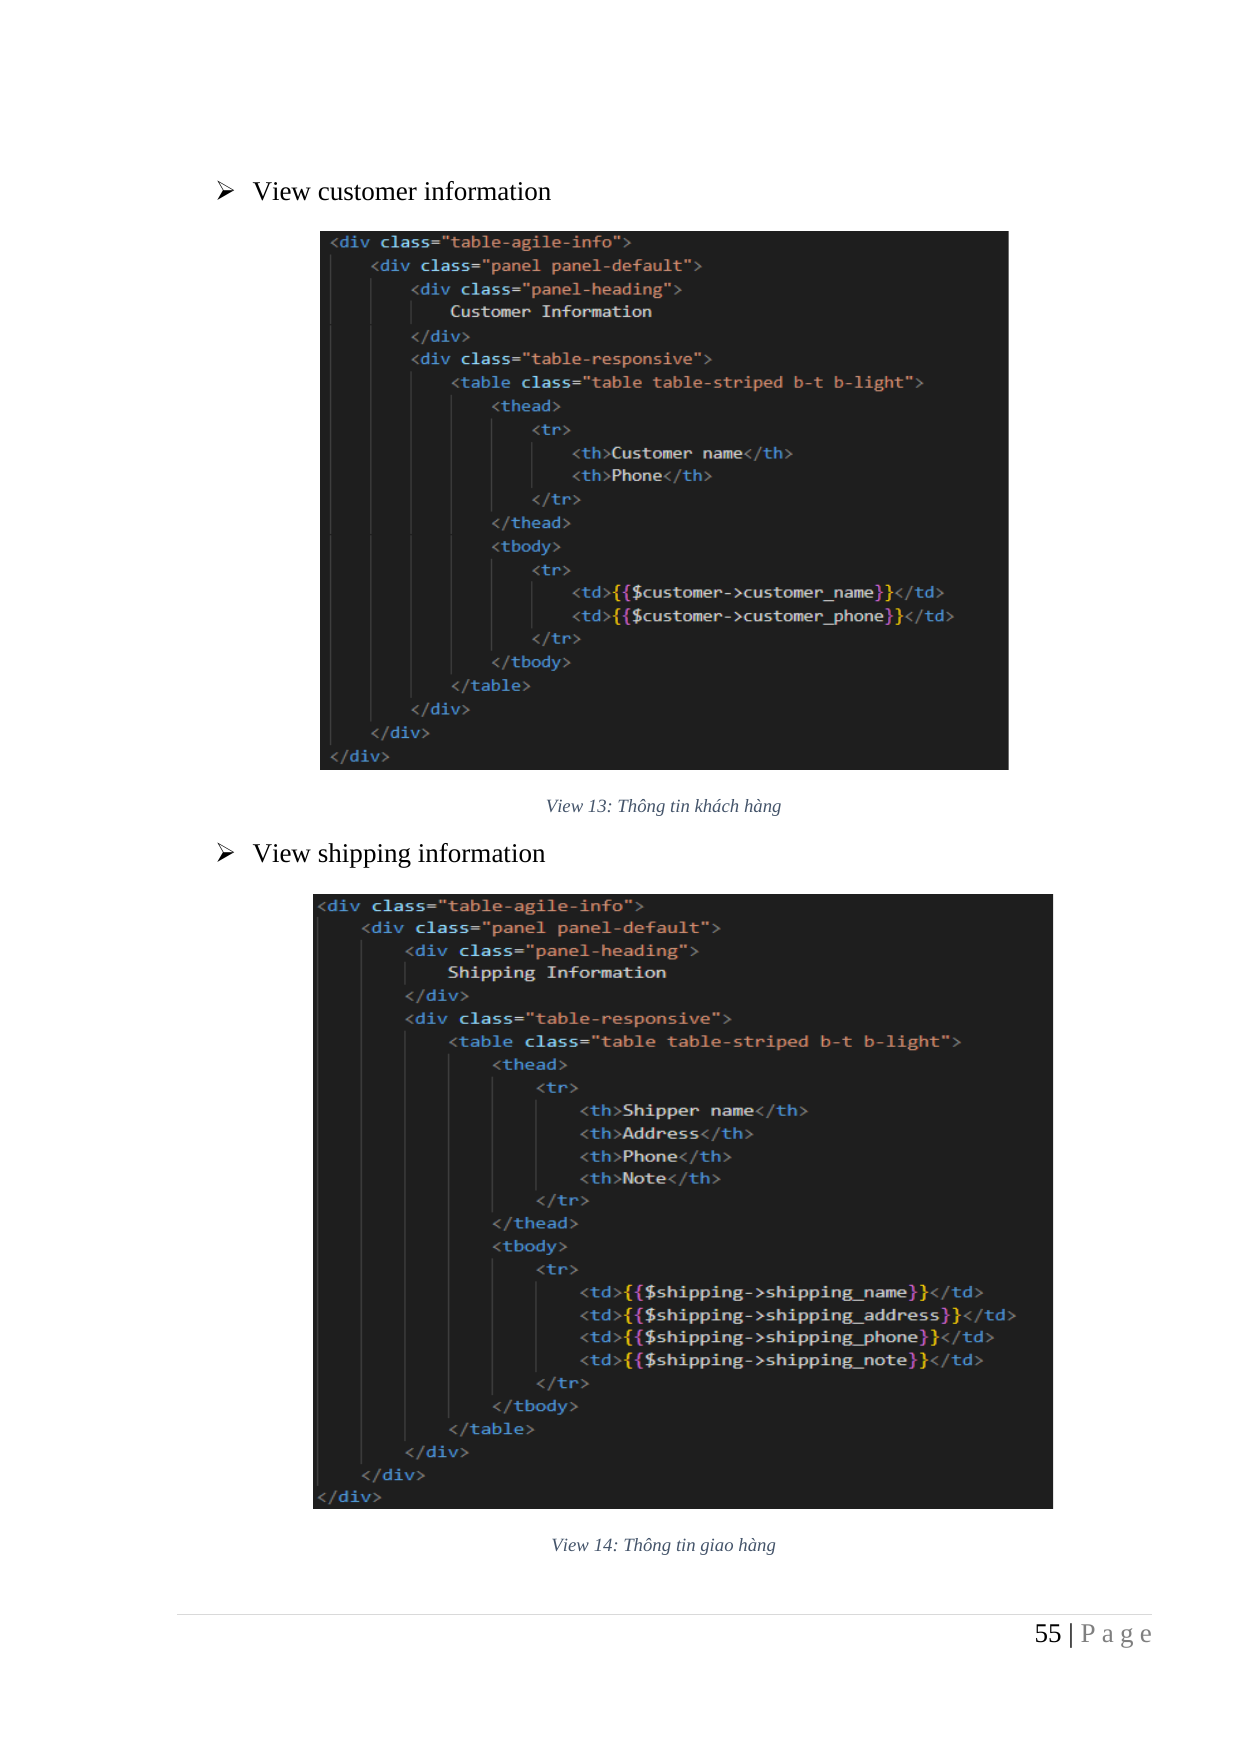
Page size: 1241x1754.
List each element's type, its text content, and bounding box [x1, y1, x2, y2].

picture [313, 894, 1054, 1509]
text View 13: Thông tin khách hàng [177, 795, 1152, 817]
list View shipping information [215, 837, 1152, 869]
text View 14: Thông tin giao hàng [177, 1534, 1152, 1556]
list View customer information [215, 175, 1152, 206]
picture [320, 231, 1009, 770]
